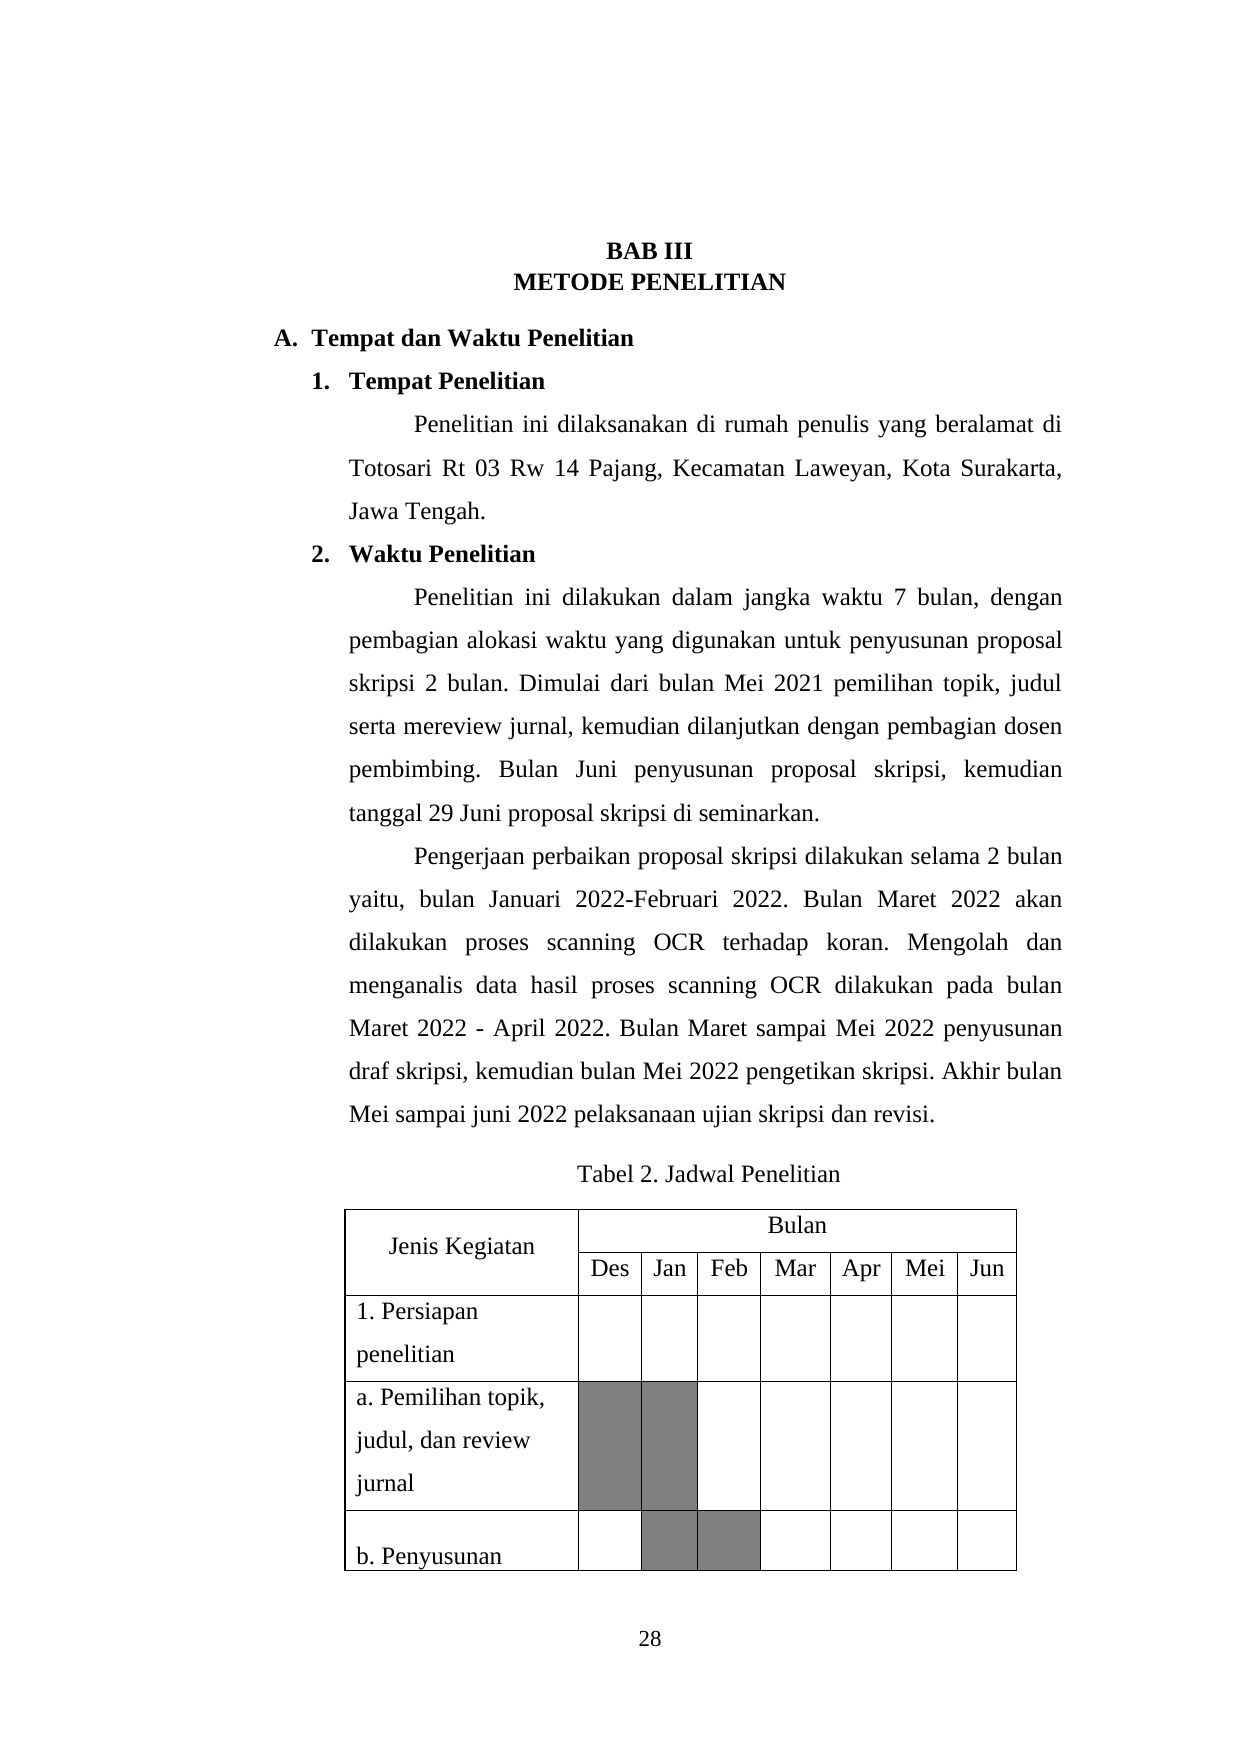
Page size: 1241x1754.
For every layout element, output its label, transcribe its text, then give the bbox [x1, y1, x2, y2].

table_cell [892, 1296, 957, 1381]
table_cell [579, 1511, 641, 1570]
table_cell [642, 1296, 697, 1381]
table_cell [698, 1382, 760, 1510]
list Penelitian ini dilakukan dalam jangka waktu 7 bulan, dengan pembagian alokasi waktu yang digunakan untuk penyusunan proposal skripsi 2 bulan. Dimulai dari bulan Mei 2021 pemilihan topik, judul serta mereview jurnal, kemudian dilanjutkan dengan pembagian dosen pembimbing. Bulan Juni penyusunan proposal skripsi, kemudian tanggal 29 Juni proposal skripsi di seminarkan. [349, 582, 1063, 826]
table_cell Des [579, 1253, 641, 1295]
list Tempat Penelitian [311, 366, 1063, 395]
table_cell Feb [698, 1253, 760, 1295]
table_cell [698, 1511, 760, 1570]
list Waktu Penelitian [311, 539, 1063, 568]
list Pengerjaan perbaikan proposal skripsi dilakukan selama 2 bulan yaitu, bulan Januari 2022-Februari 2022. Bulan Maret 2022 akan dilakukan proses scanning OCR terhadap koran. Mengolah dan menganalis data hasil proses scanning OCR dilakukan pada bulan Maret 2022 - April 2022. Bulan Maret sampai Mei 2022 penyusunan draf skripsi, kemudian bulan Mei 2022 pengetikan skripsi. Akhir bulan Mei sampai juni 2022 pelaksanaan ujian skripsi dan revisi. [349, 841, 1063, 1128]
table_cell Mei [892, 1253, 957, 1295]
table_cell [761, 1511, 830, 1570]
table_cell [831, 1296, 891, 1381]
table_cell Apr [831, 1253, 891, 1295]
table_cell [761, 1296, 830, 1381]
table_cell [958, 1511, 1016, 1570]
subtitle METODE PENELITIAN [236, 267, 1063, 296]
table_cell [831, 1511, 891, 1570]
list Tempat dan Waktu Penelitian [274, 323, 1063, 352]
table_cell Jun [958, 1253, 1016, 1295]
text Tabel 2. Jadwal Penelitian [354, 1159, 1063, 1188]
table_cell [892, 1382, 957, 1510]
table_header Bulan [579, 1210, 1016, 1252]
table_cell [579, 1382, 641, 1510]
table_cell Jan [642, 1253, 697, 1295]
table_cell [698, 1296, 760, 1381]
table_header Jenis Kegiatan [346, 1210, 578, 1295]
table_cell 1. Persiapan penelitian [346, 1296, 578, 1381]
table_cell [642, 1511, 697, 1570]
table_cell [958, 1296, 1016, 1381]
table_cell [579, 1296, 641, 1381]
table_cell [892, 1511, 957, 1570]
table_cell [958, 1382, 1016, 1510]
table_cell [831, 1382, 891, 1510]
table_cell Mar [761, 1253, 830, 1295]
table_cell [642, 1382, 697, 1510]
table_cell a. Pemilihan topik, judul, dan review jurnal [346, 1382, 578, 1510]
table_cell [761, 1382, 830, 1510]
subtitle BAB III [236, 236, 1063, 265]
list Penelitian ini dilaksanakan di rumah penulis yang beralamat di Totosari Rt 03 Rw 14 Pajang, Kecamatan Laweyan, Kota Surakarta, Jawa Tengah. [349, 409, 1063, 524]
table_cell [346, 1511, 578, 1570]
